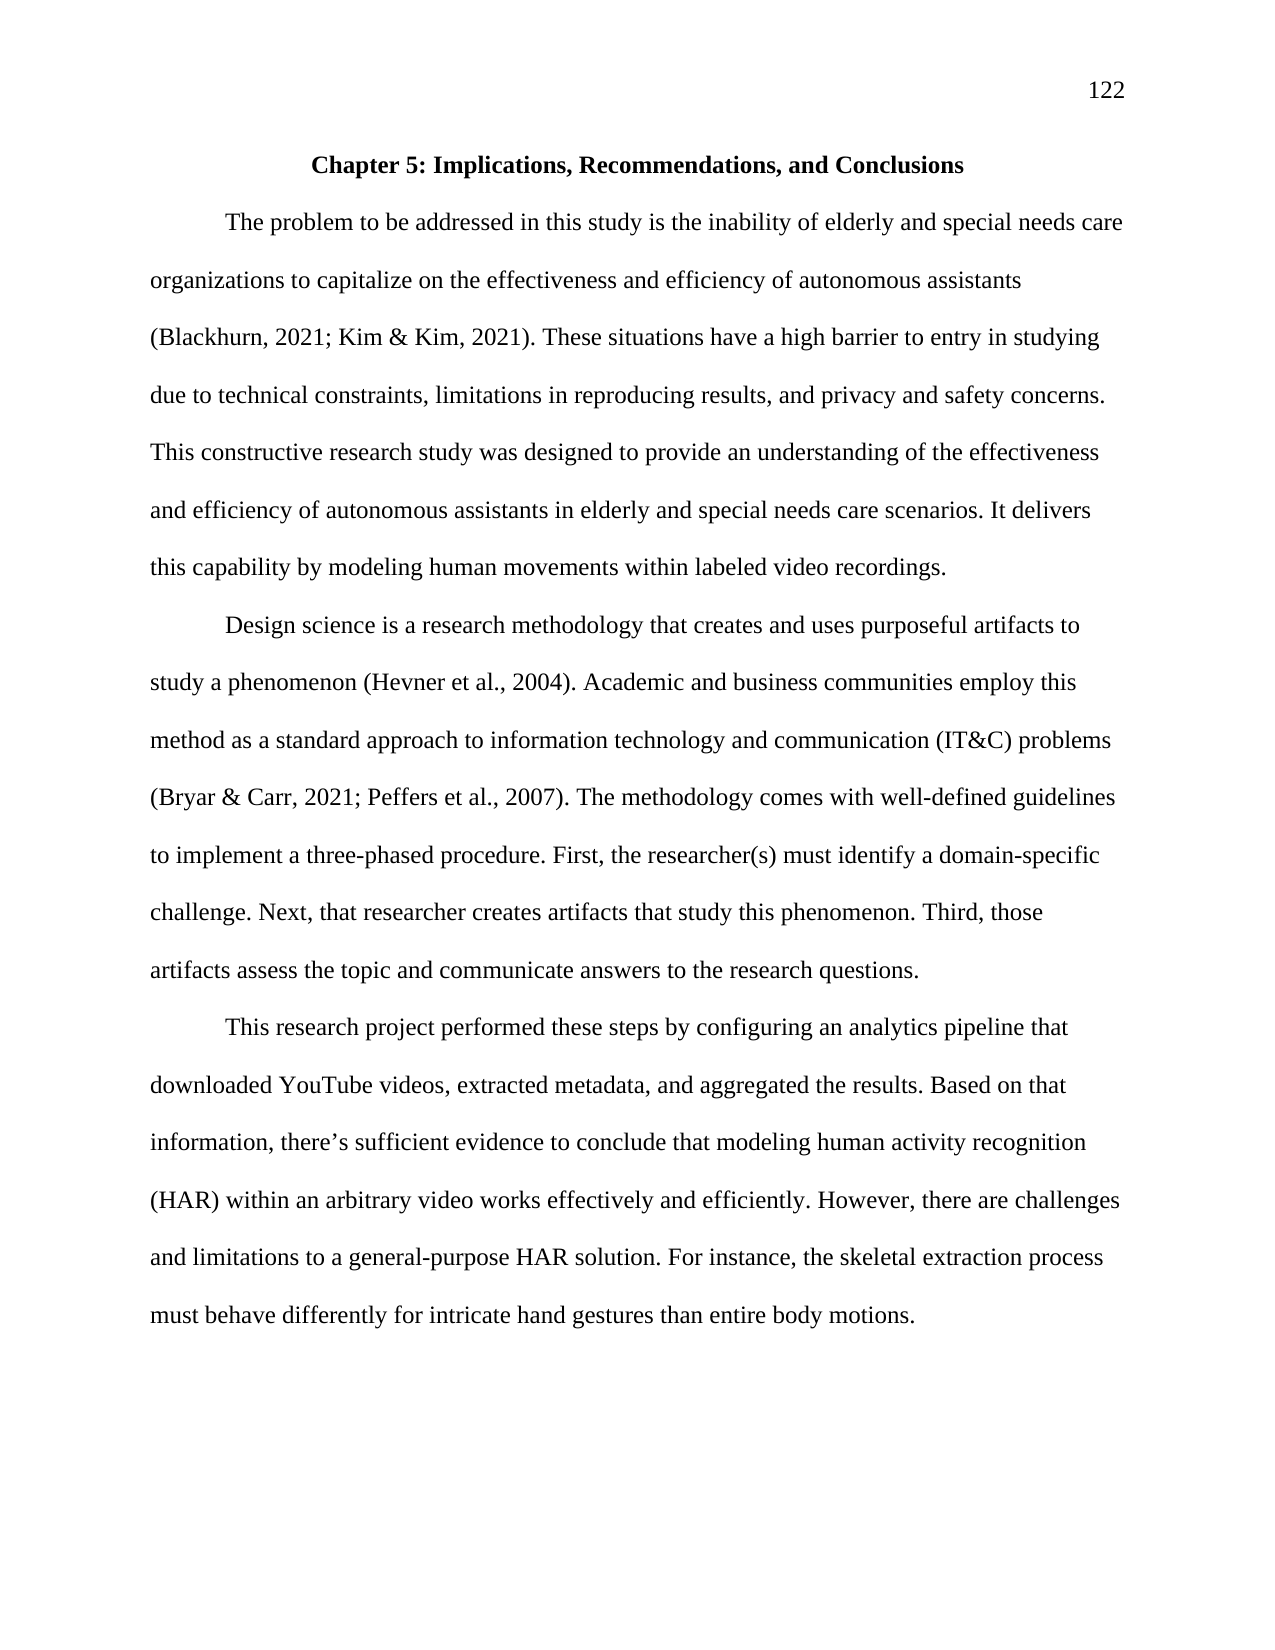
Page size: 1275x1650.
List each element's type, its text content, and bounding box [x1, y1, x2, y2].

text Design science is a research methodology that creates and uses purposeful artifacts to study a phenomenon (Hevner et al., 2004). Academic and business communities employ this method as a standard approach to information technology and communication (IT&C) problems (Bryar & Carr, 2021; Peffers et al., 2007). The methodology comes with well-defined guidelines to implement a three-phased procedure. First, the researcher(s) must identify a domain-specific challenge. Next, that researcher creates artifacts that study this phenomenon. Third, those artifacts assess the topic and communicate answers to the research questions. [150, 610, 1125, 984]
text The problem to be addressed in this study is the inability of elderly and special needs care organizations to capitalize on the effectiveness and efficiency of autonomous assistants (Blackhurn, 2021; Kim & Kim, 2021). These situations have a high barrier to entry in studying due to technical constraints, limitations in reproducing results, and privacy and safety concerns. This constructive research study was designed to provide an understanding of the effectiveness and efficiency of autonomous assistants in elderly and special needs care scenarios. It delivers this capability by modeling human movements within labeled video recordings. [150, 207, 1125, 581]
text This research project performed these steps by configuring an analytics pipeline that downloaded YouTube videos, extracted metadata, and aggregated the results. Based on that information, there’s sufficient evidence to conclude that modeling human activity recognition (HAR) within an arbitrary video works effectively and efficiently. However, there are challenges and limitations to a general-purpose HAR solution. For instance, the skeletal extraction process must behave differently for intricate hand gestures than entire body motions. [150, 1012, 1125, 1329]
subtitle Chapter 5: Implications, Recommendations, and Conclusions [150, 150, 1125, 179]
